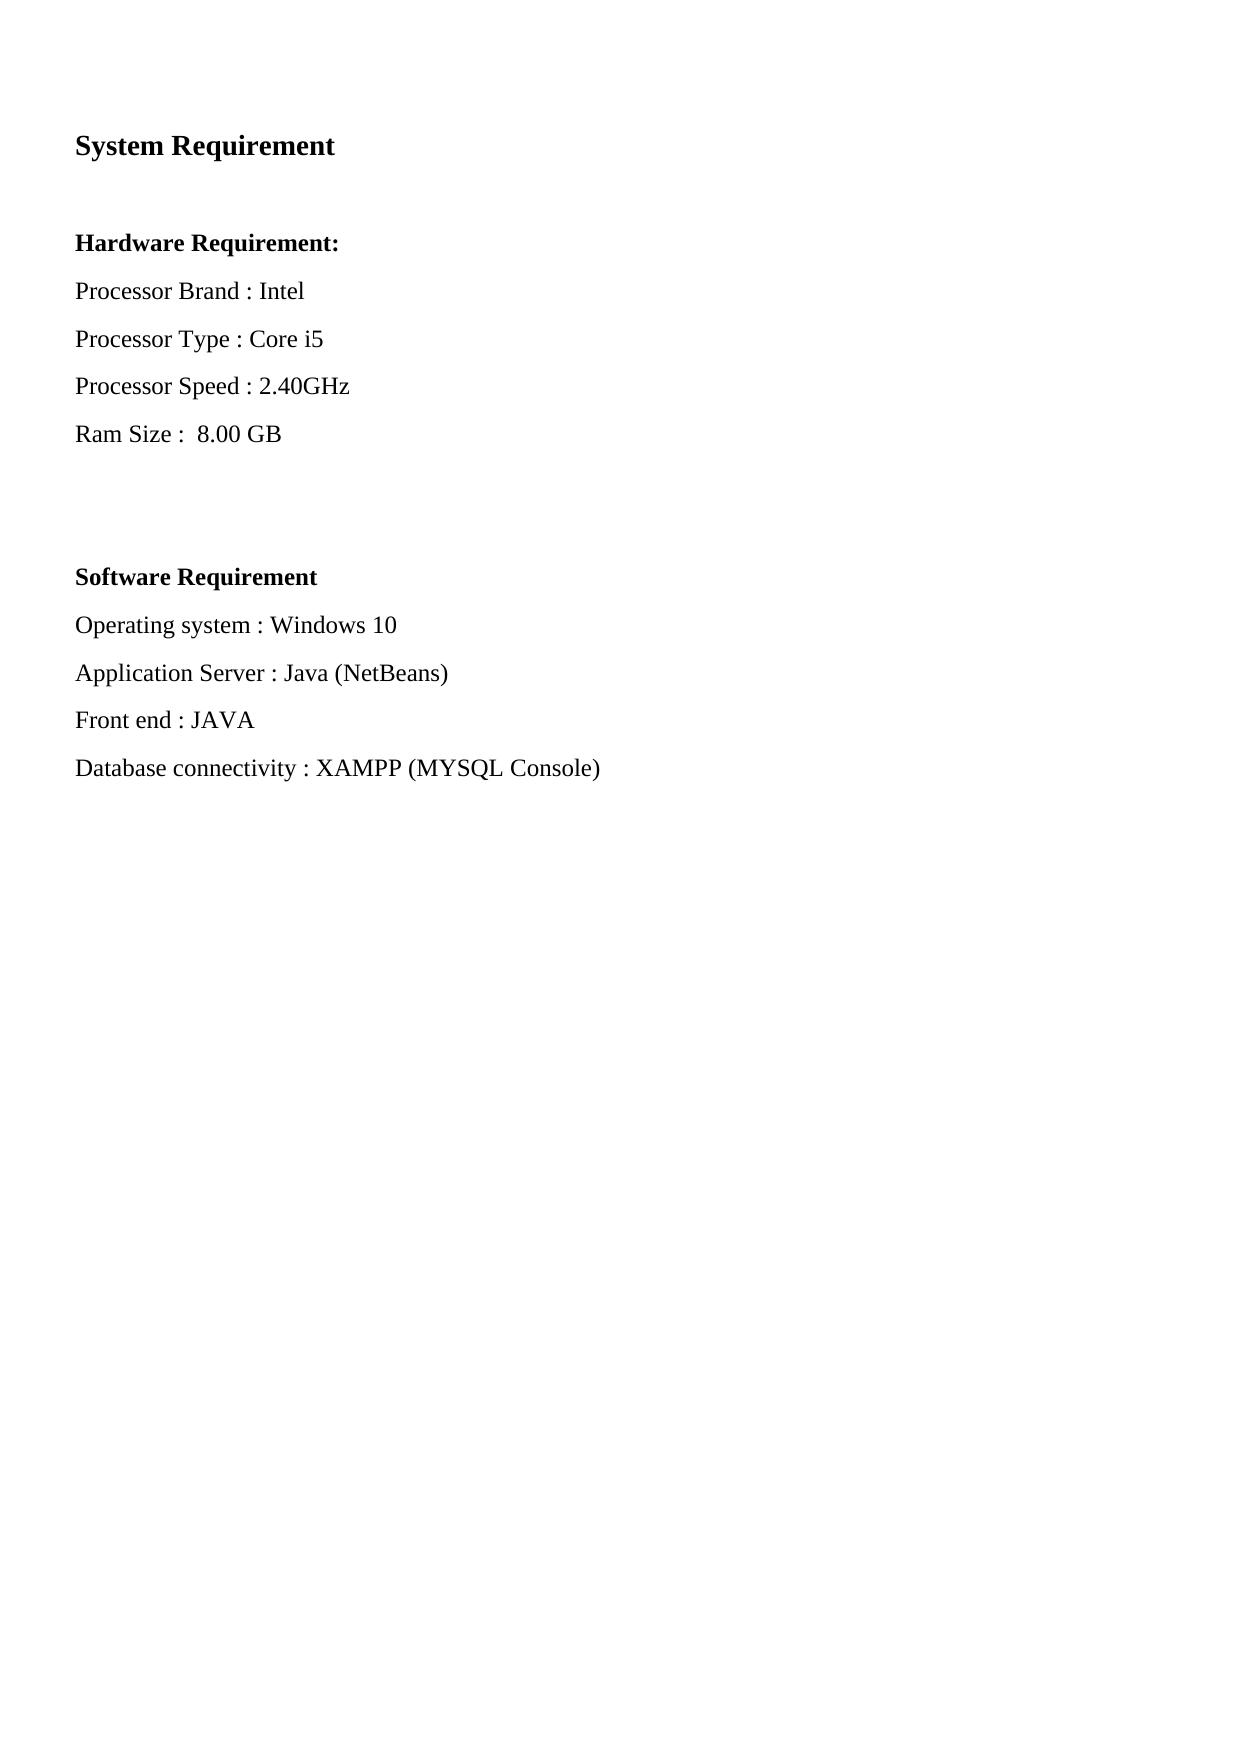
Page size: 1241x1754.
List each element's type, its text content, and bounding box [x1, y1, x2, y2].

text Application Server : Java (NetBeans) [75, 658, 1165, 686]
text Hardware Requirement: [75, 228, 1165, 257]
text Processor Type : Core i5 [75, 324, 1165, 352]
text System Requirement [75, 128, 1165, 161]
text Operating system : Windows 10 [75, 610, 1165, 639]
text Database connectivity : XAMPP (MYSQL Console) [75, 753, 1165, 782]
text Ram Size : 8.00 GB [75, 419, 1165, 448]
text Front end : JAVA [75, 705, 1165, 734]
text Processor Brand : Intel [75, 276, 1165, 305]
text Software Requirement [75, 562, 1165, 591]
text Processor Speed : 2.40GHz [75, 371, 1165, 400]
